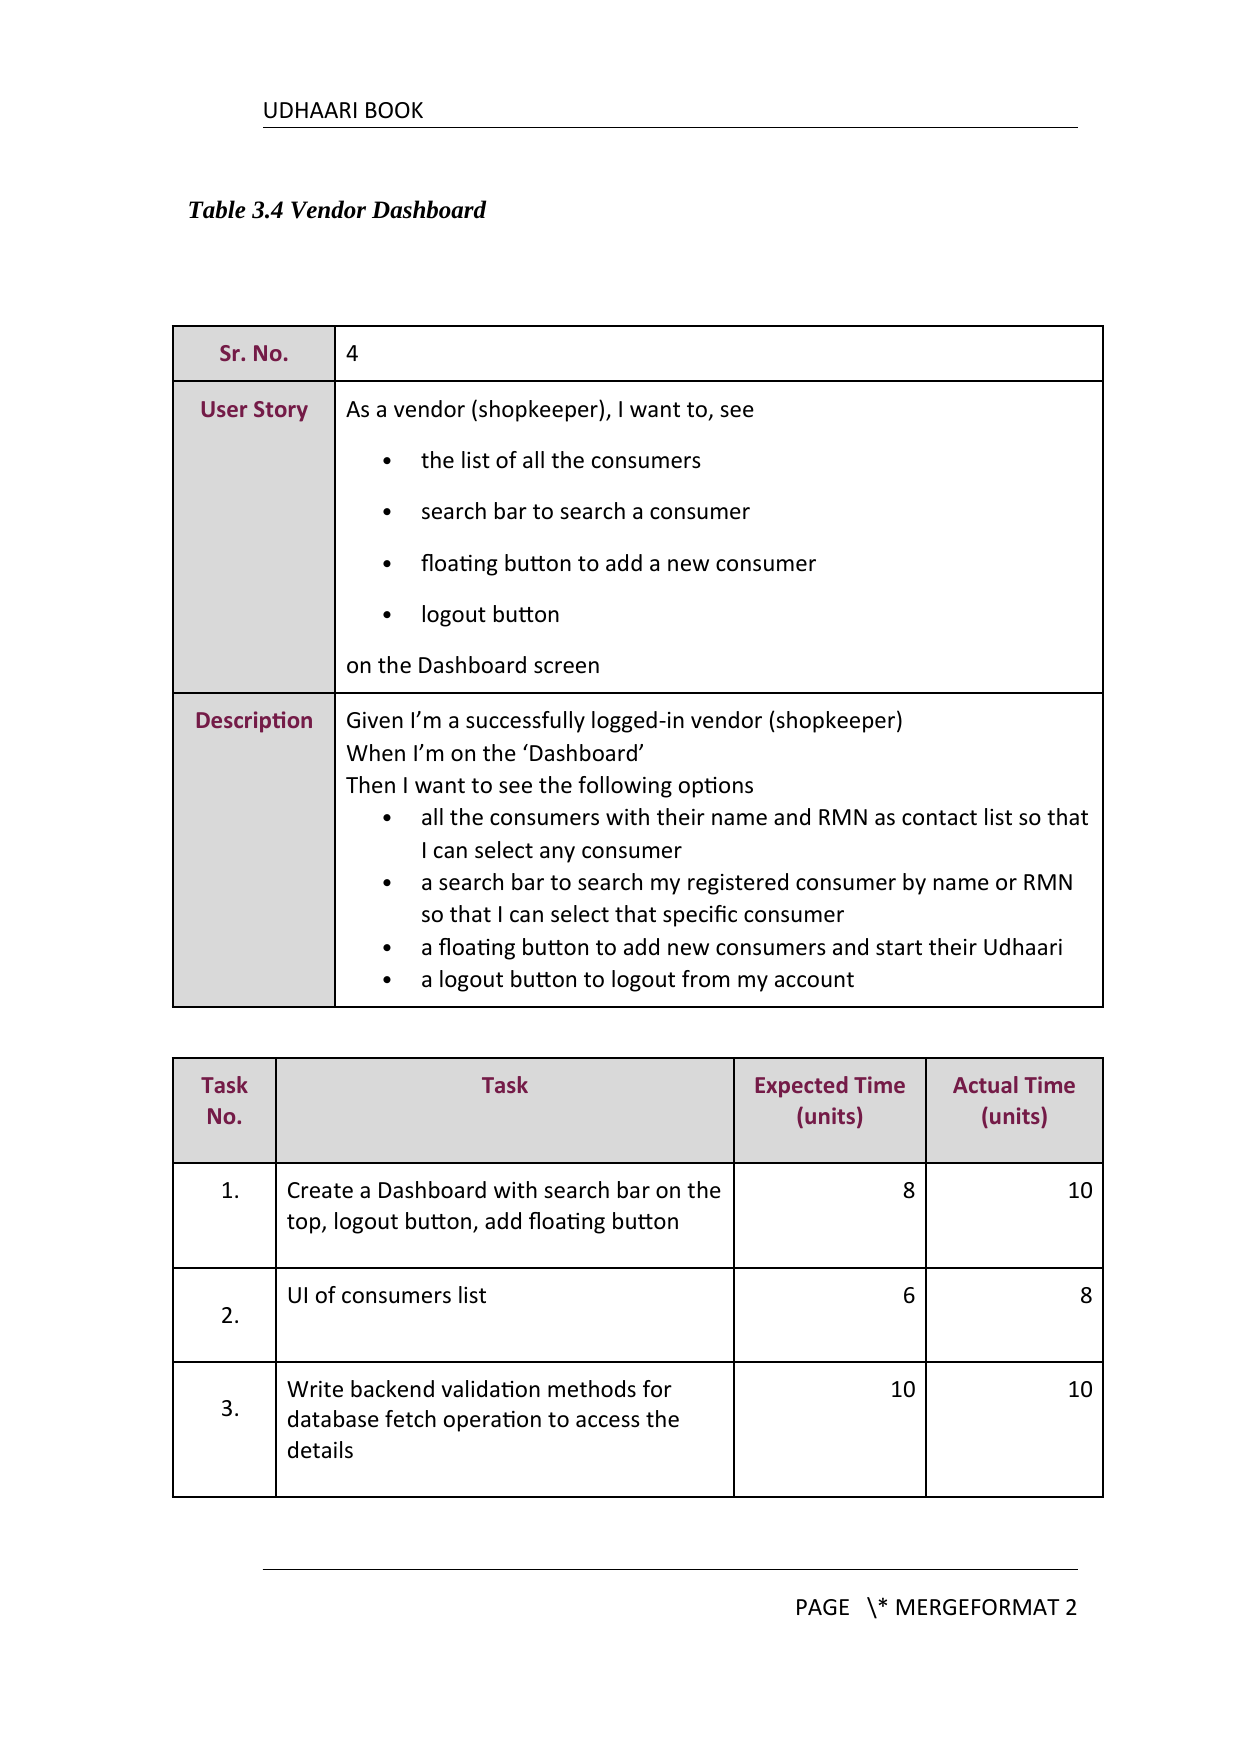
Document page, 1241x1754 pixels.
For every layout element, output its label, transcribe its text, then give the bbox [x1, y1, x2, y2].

table_cell Write backend validation methods for database fetch operation to access the details [277, 1363, 733, 1496]
table_cell Given I’m a successfully logged-in vendor (shopkeeper) When I’m on the ‘Dashboard’ Then I want to see the following options all the consumers with their name and RMN as contact list so that I can select any consumer a search bar to search my registered consumer by name or RMN so that I can select that specific consumer a floating button to add new consumers and start their Udhaari a logout button to logout from my account [336, 694, 1102, 1006]
table_cell 8 [927, 1269, 1102, 1361]
table_cell [174, 1164, 275, 1267]
table_cell UI of consumers list [277, 1269, 733, 1361]
table_cell [174, 1363, 275, 1496]
table_cell 10 [927, 1164, 1102, 1267]
table_cell 10 [927, 1363, 1102, 1496]
table_cell 10 [735, 1363, 925, 1496]
table_cell Create a Dashboard with search bar on the top, logout button, add floating button [277, 1164, 733, 1267]
table_header Actual Time (units) [927, 1059, 1102, 1162]
table_header 4 [336, 327, 1102, 380]
table_cell 8 [735, 1164, 925, 1267]
table_header Task No. [174, 1059, 275, 1162]
table_cell 6 [735, 1269, 925, 1361]
text Table 3.4 Vendor Dashboard [187, 195, 1078, 253]
table_header Expected Time (units) [735, 1059, 925, 1162]
table_cell Description [174, 694, 334, 1006]
table_header Task [277, 1059, 733, 1162]
table_cell As a vendor (shopkeeper), I want to, see the list of all the consumers search bar to search a consumer floating button to add a new consumer logout button on the Dashboard screen [336, 382, 1102, 692]
table_header Sr. No. [174, 327, 334, 380]
table_cell User Story [174, 382, 334, 692]
table_cell [174, 1269, 275, 1361]
